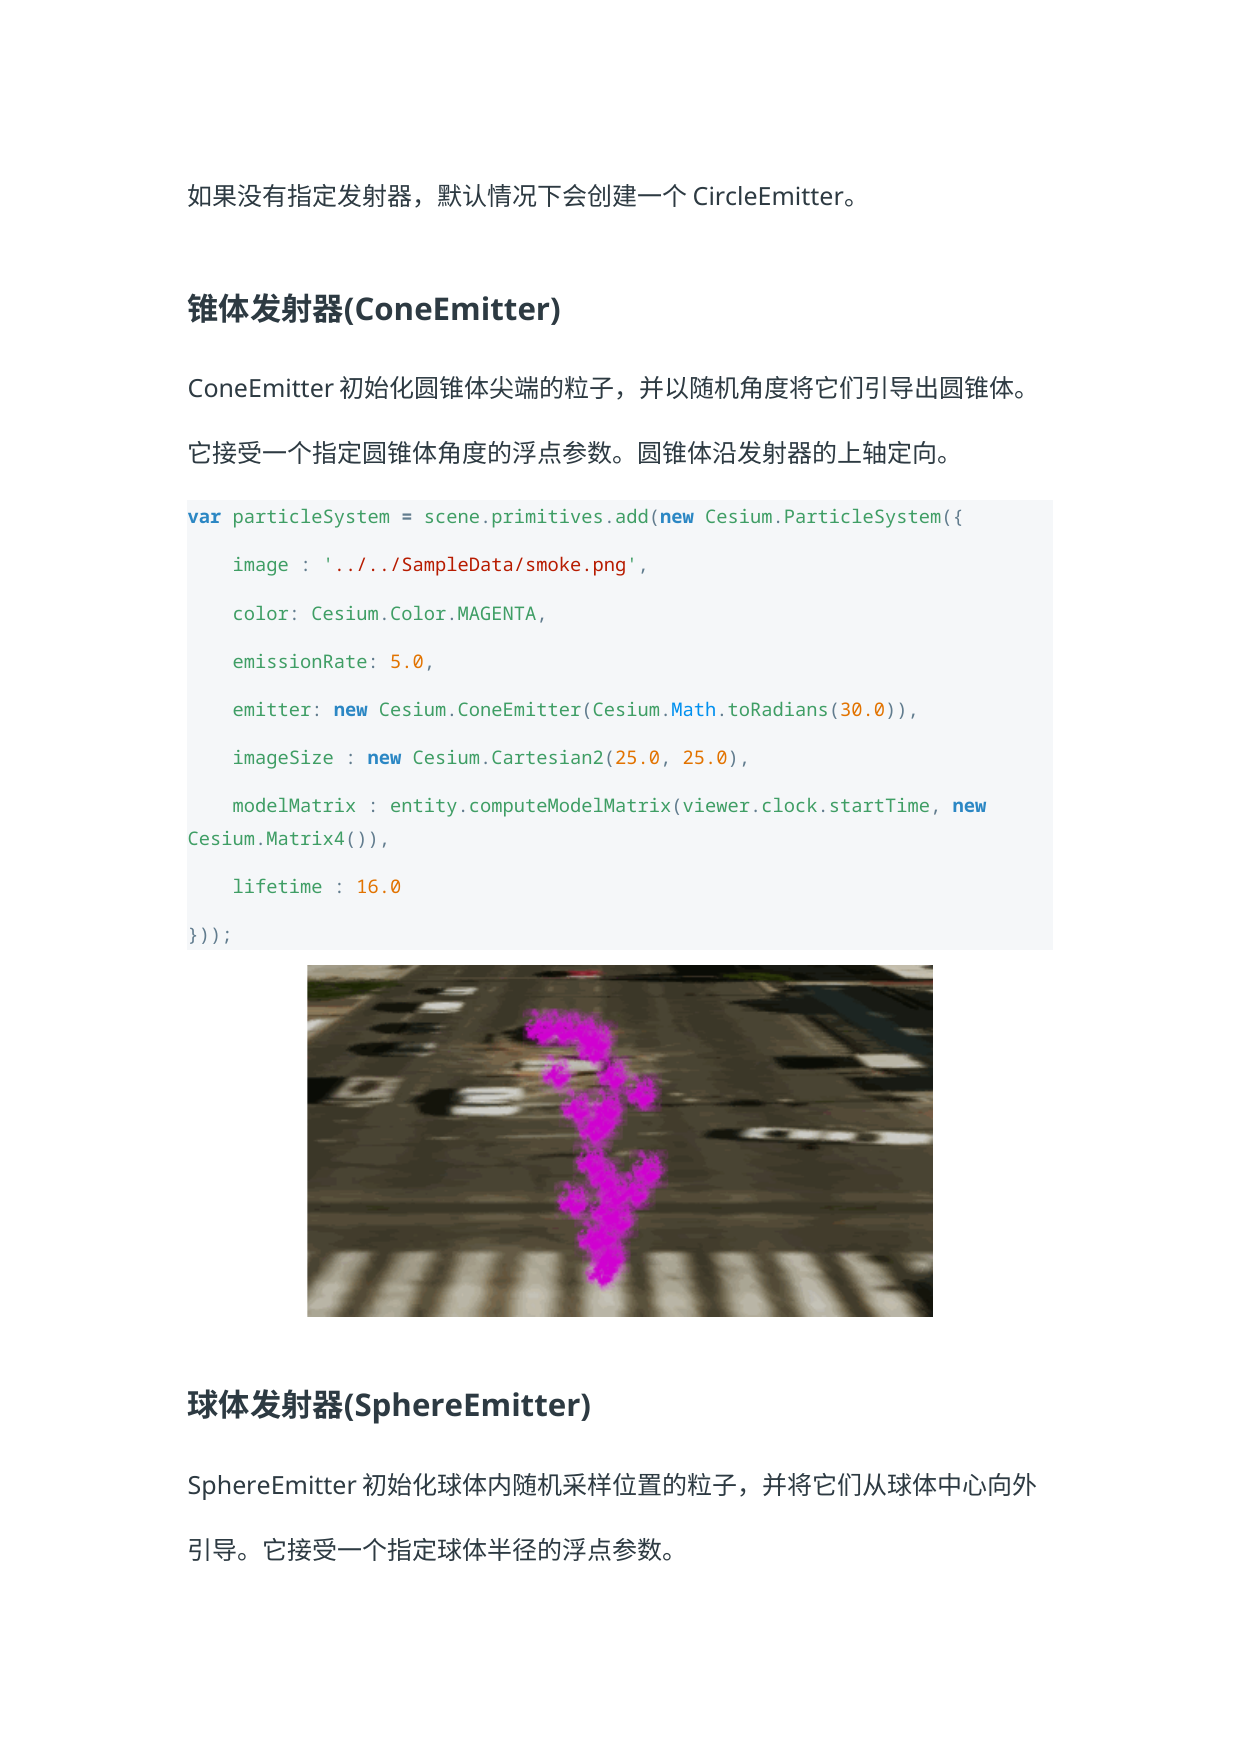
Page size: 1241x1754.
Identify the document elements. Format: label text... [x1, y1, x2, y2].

picture [307, 965, 933, 1317]
text var particleSystem = scene.primitives.add(new Cesium.ParticleSystem({ [187, 500, 1053, 533]
text emissionRate: 5.0, [187, 644, 1053, 677]
text ConeEmitter初始化圆锥体尖端的粒子，并以随机角度将它们引导出圆锥体。它接受一个指定圆锥体角度的浮点参数。圆锥体沿发射器的上轴定向。 [187, 354, 1053, 484]
text })); [187, 918, 1053, 950]
text 球体发射器(SphereEmitter) [187, 1370, 1053, 1435]
text 锥体发射器(ConeEmitter) [187, 274, 1053, 339]
text image : '../../SampleData/smoke.png', [187, 548, 1053, 581]
text modelMatrix : entity.computeModelMatrix(viewer.clock.startTime, new Cesium.Matrix4()), [187, 789, 1053, 854]
text 如果没有指定发射器，默认情况下会创建一个CircleEmitter。 [187, 162, 1053, 227]
text imageSize : new Cesium.Cartesian2(25.0, 25.0), [187, 741, 1053, 773]
text emitter: new Cesium.ConeEmitter(Cesium.Math.toRadians(30.0)), [187, 693, 1053, 725]
text color: Cesium.Color.MAGENTA, [187, 596, 1053, 629]
text SphereEmitter初始化球体内随机采样位置的粒子，并将它们从球体中心向外引导。它接受一个指定球体半径的浮点参数。 [187, 1451, 1053, 1581]
text lifetime : 16.0 [187, 869, 1053, 902]
